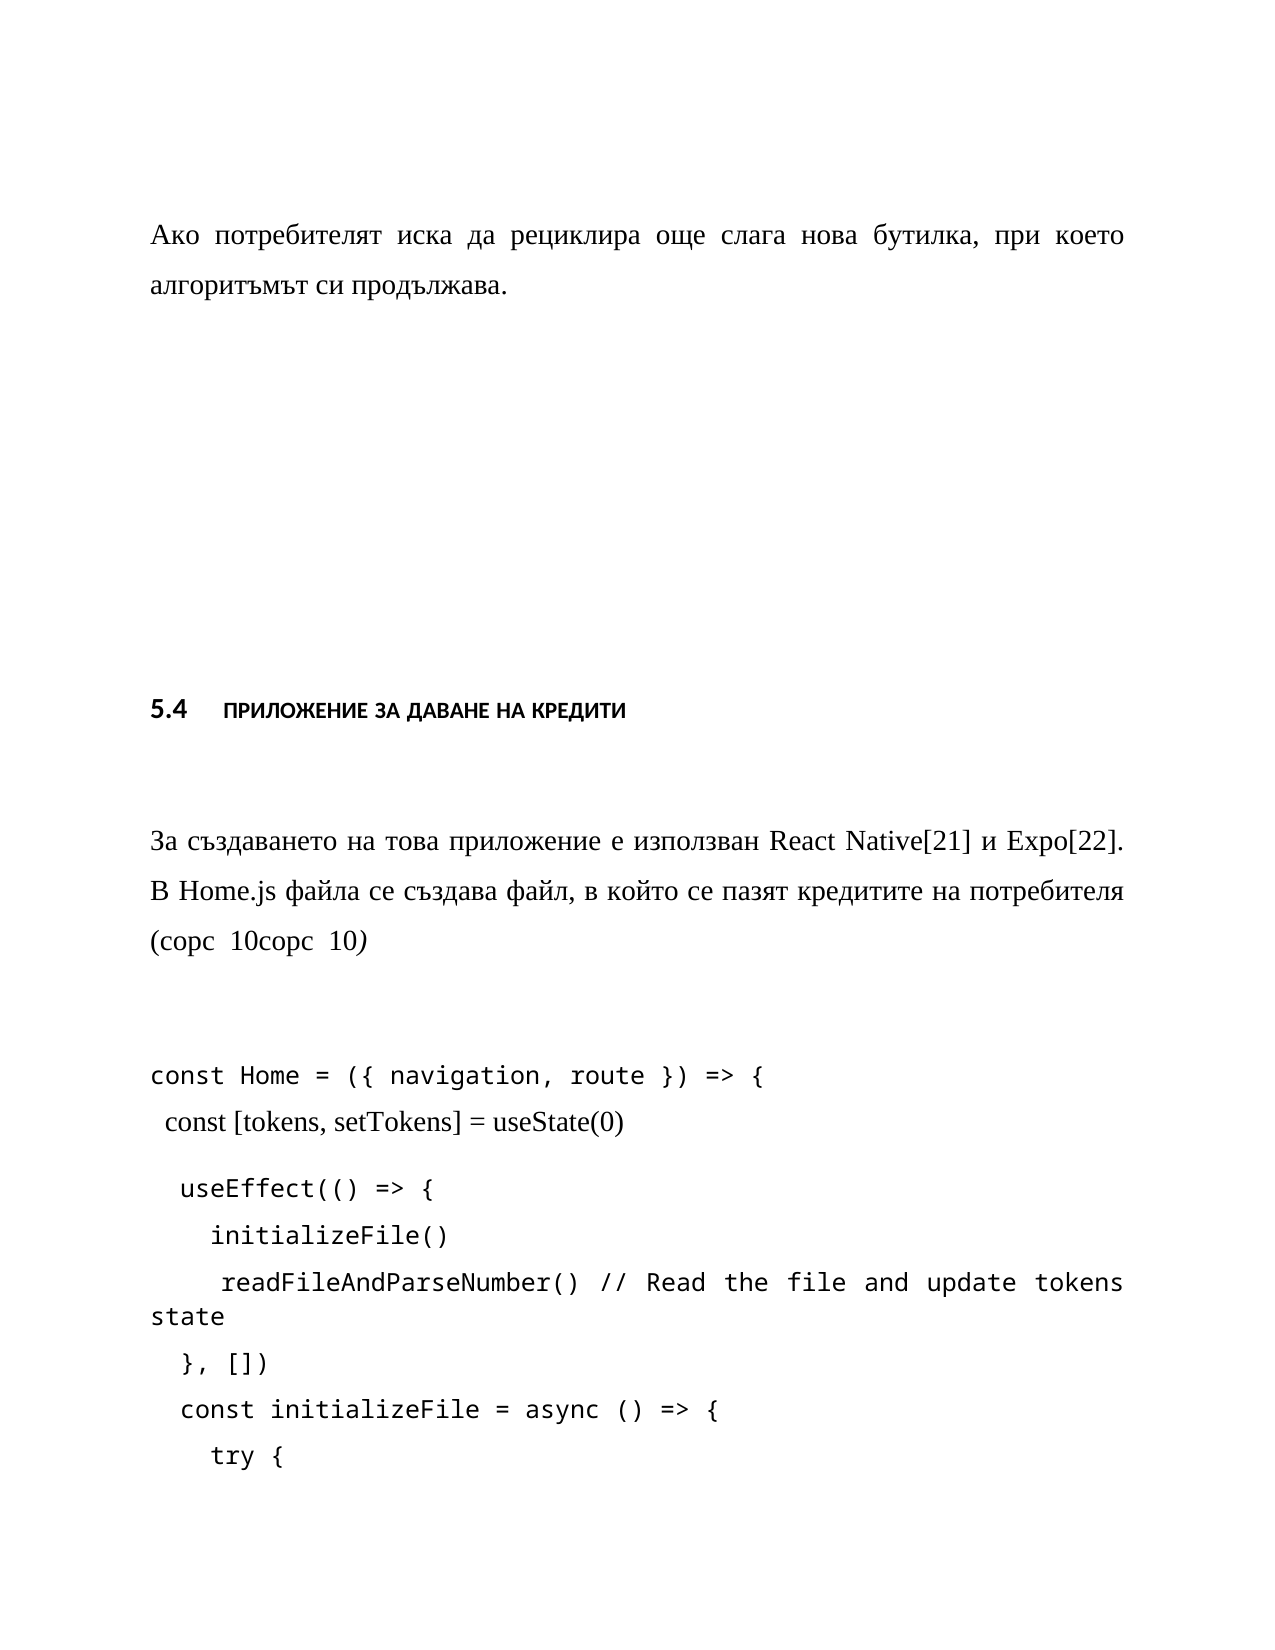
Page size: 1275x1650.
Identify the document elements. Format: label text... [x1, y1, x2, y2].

text try { [150, 1438, 1125, 1472]
text useEffect(() => { [150, 1171, 1125, 1205]
text Ако потребителят иска да рециклира още слага нова бутилка, при което алгоритъмът си продължава. [150, 217, 1125, 301]
text const [tokens, setTokens] = useState(0) [150, 1104, 1125, 1138]
text const initializeFile = async () => { [150, 1391, 1125, 1425]
text const Home = ({ navigation, route }) => { [150, 1057, 1125, 1092]
subtitle приложение за даване на кредити [150, 690, 1125, 726]
text }, []) [150, 1345, 1125, 1379]
text initializeFile() [150, 1218, 1125, 1252]
text За създаването на това приложение е използван React Native[21] и Еxpo[22]. В Home.js файла се създава файл, в който се пазят кредитите на потребителя (сорс 10сорс 10) [150, 823, 1125, 957]
text readFileAndParseNumber() // Read the file and update tokens state [150, 1264, 1125, 1332]
